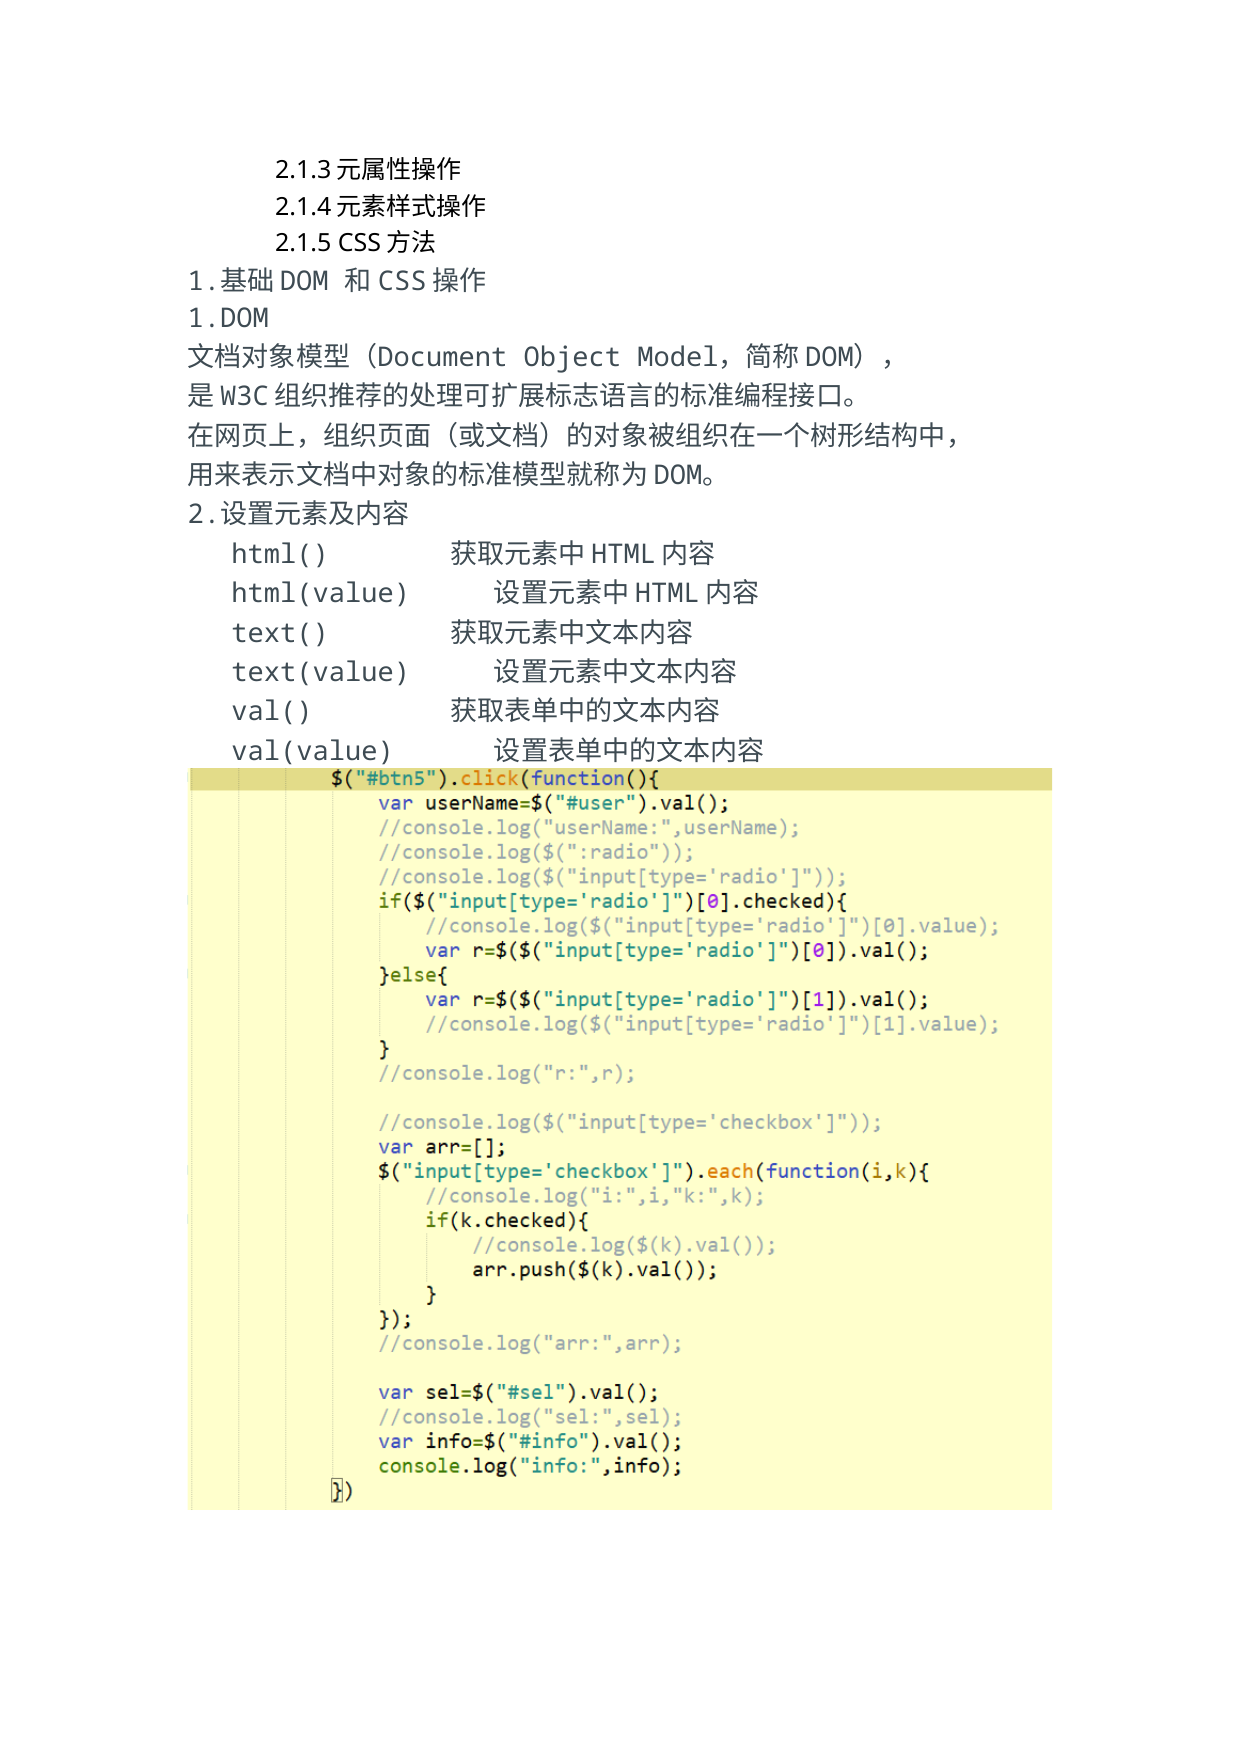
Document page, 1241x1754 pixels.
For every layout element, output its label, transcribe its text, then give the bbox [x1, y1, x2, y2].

text html(value) 设置元素中HTML内容 [187, 571, 1053, 611]
picture [187, 768, 1053, 1510]
text 2.设置元素及内容 [187, 492, 1053, 532]
text text(value) 设置元素中文本内容 [187, 650, 1053, 689]
text 在网页上，组织页面（或文档）的对象被组织在一个树形结构中， [187, 414, 1053, 453]
text 1.基础DOM 和 CSS操作 [187, 259, 1053, 298]
text val() 获取表单中的文本内容 [187, 689, 1053, 729]
subtitle 2.1.4元素样式操作 [238, 186, 1053, 222]
text 1.DOM [187, 298, 1053, 335]
subtitle 2.1.5 CSS方法 [238, 222, 1053, 259]
text text() 获取元素中文本内容 [187, 611, 1053, 650]
text html() 获取元素中HTML内容 [187, 532, 1053, 571]
text 是W3C组织推荐的处理可扩展标志语言的标准编程接口。 [187, 374, 1053, 414]
text 文档对象模型（Document Object Model，简称DOM）， [187, 335, 1053, 374]
text 用来表示文档中对象的标准模型就称为DOM。 [187, 453, 1053, 492]
text val(value) 设置表单中的文本内容 [187, 729, 1053, 768]
subtitle 2.1.3元属性操作 [238, 150, 1053, 186]
